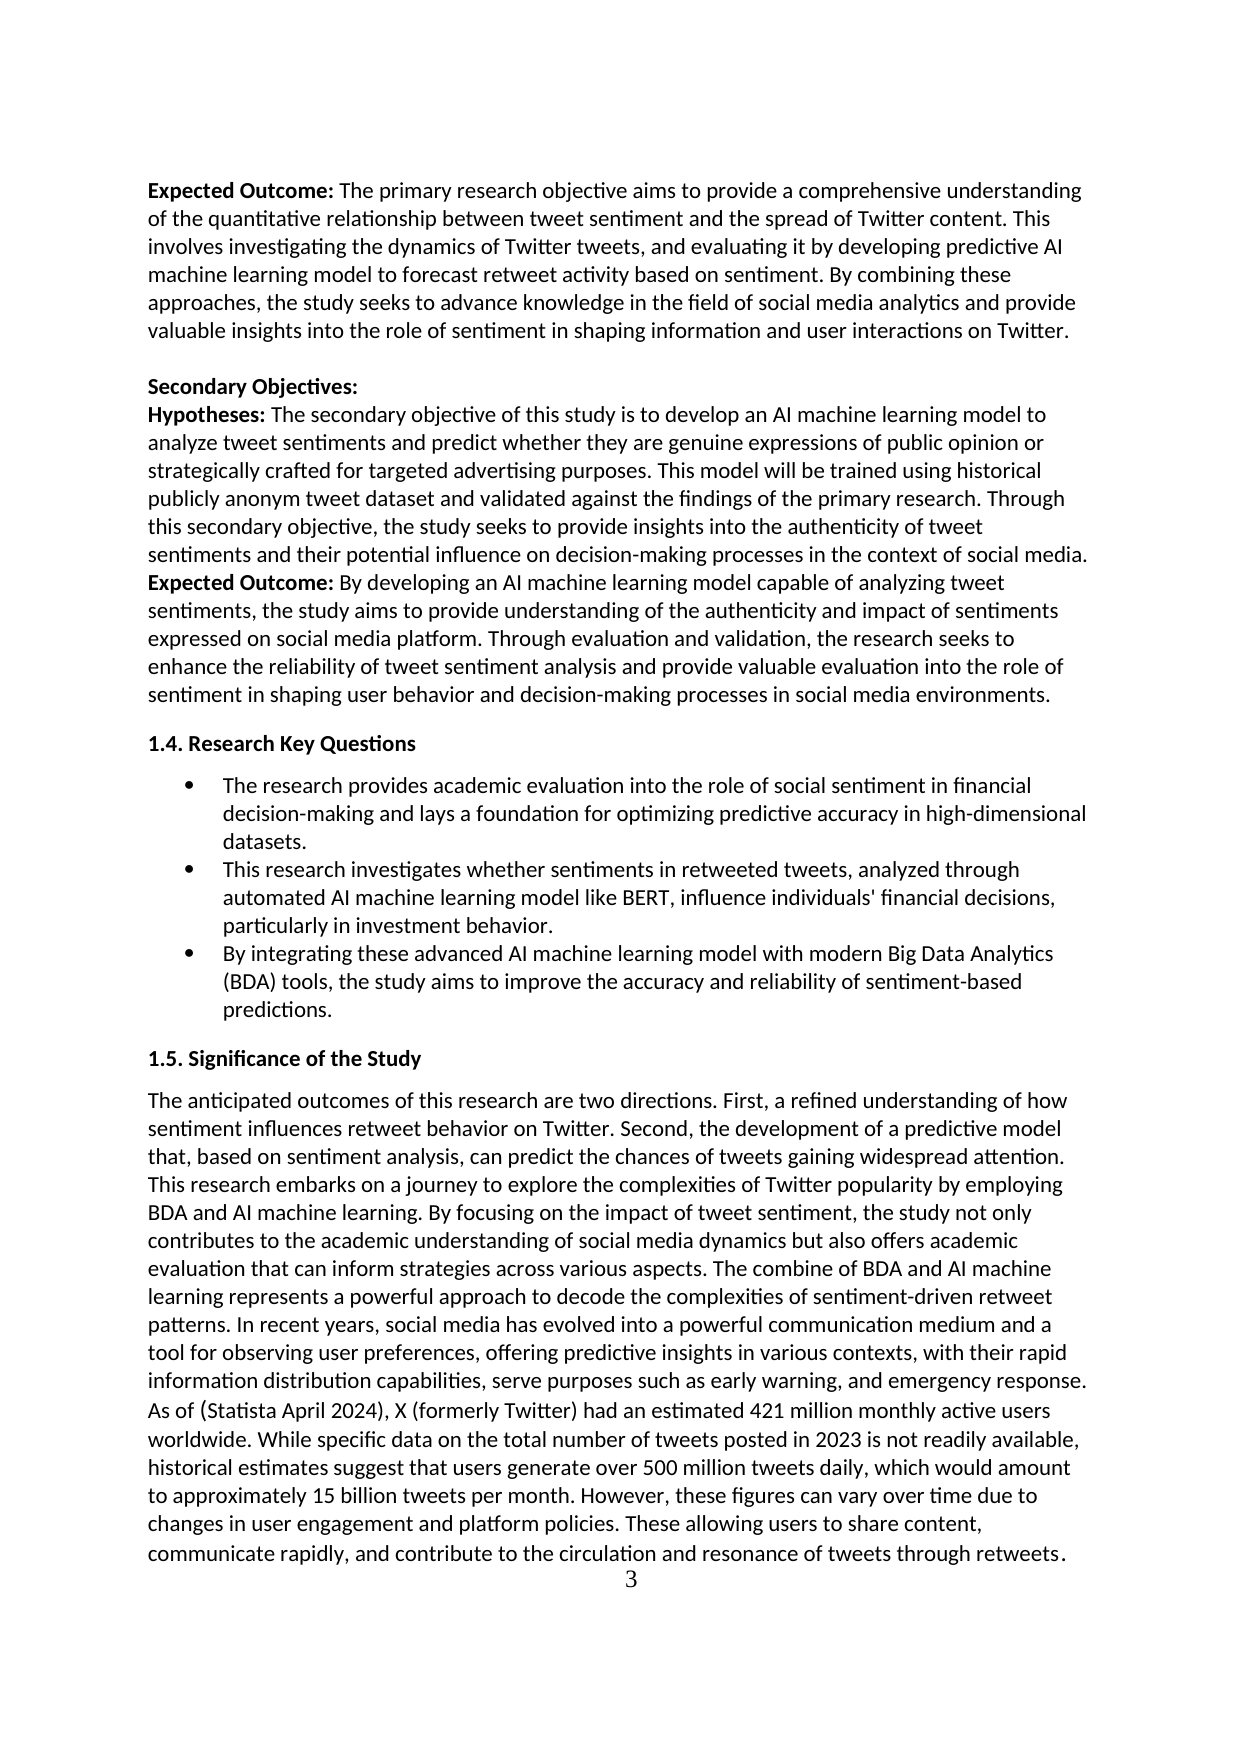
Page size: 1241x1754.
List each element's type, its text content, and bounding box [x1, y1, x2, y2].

subtitle 1.5. Significance of the Study [148, 1044, 1092, 1072]
text Secondary Objectives: [148, 372, 1092, 400]
text Hypotheses: The secondary objective of this study is to develop an AI machine learning model to analyze tweet sentiments and predict whether they are genuine expressions of public opinion or strategically crafted for targeted advertising purposes. This model will be trained using historical publicly anonym tweet dataset and validated against the findings of the primary research. Through this secondary objective, the study seeks to provide insights into the authenticity of tweet sentiments and their potential influence on decision-making processes in the context of social media. [148, 400, 1092, 568]
text Expected Outcome: The primary research objective aims to provide a comprehensive understanding of the quantitative relationship between tweet sentiment and the spread of Twitter content. This involves investigating the dynamics of Twitter tweets, and evaluating it by developing predictive AI machine learning model to forecast retweet activity based on sentiment. By combining these approaches, the study seeks to advance knowledge in the field of social media analytics and provide valuable insights into the role of sentiment in shaping information and user interactions on Twitter. [148, 176, 1092, 344]
subtitle 1.4. Research Key Questions [148, 729, 1092, 757]
list The research provides academic evaluation into the role of social sentiment in financial decision-making and lays a foundation for optimizing predictive accuracy in high-dimensional datasets. [185, 771, 1092, 855]
text This research embarks on a journey to explore the complexities of Twitter popularity by employing BDA and AI machine learning. By focusing on the impact of tweet sentiment, the study not only contributes to the academic understanding of social media dynamics but also offers academic evaluation that can inform strategies across various aspects. The combine of BDA and AI machine learning represents a powerful approach to decode the complexities of sentiment-driven retweet patterns. In recent years, social media has evolved into a powerful communication medium and a tool for observing user preferences, offering predictive insights in various contexts, with their rapid information distribution capabilities, serve purposes such as early warning, and emergency response. As of (Statista April 2024), X (formerly Twitter) had an estimated 421 million monthly active users worldwide. While specific data on the total number of tweets posted in 2023 is not readily available, historical estimates suggest that users generate over 500 million tweets daily, which would amount to approximately 15 billion tweets per month. However, these figures can vary over time due to changes in user engagement and platform policies. These allowing users to share content, communicate rapidly, and contribute to the circulation and resonance of tweets through retweets. [148, 1170, 1092, 1567]
text Expected Outcome: By developing an AI machine learning model capable of analyzing tweet sentiments, the study aims to provide understanding of the authenticity and impact of sentiments expressed on social media platform. Through evaluation and validation, the research seeks to enhance the reliability of tweet sentiment analysis and provide valuable evaluation into the role of sentiment in shaping user behavior and decision-making processes in social media environments. [148, 568, 1092, 708]
text The anticipated outcomes of this research are two directions. First, a refined understanding of how sentiment influences retweet behavior on Twitter. Second, the development of a predictive model that, based on sentiment analysis, can predict the chances of tweets gaining widespread attention. [148, 1086, 1092, 1170]
list This research investigates whether sentiments in retweeted tweets, analyzed through automated AI machine learning model like BERT, influence individuals' financial decisions, particularly in investment behavior. [185, 855, 1092, 939]
list By integrating these advanced AI machine learning model with modern Big Data Analytics (BDA) tools, the study aims to improve the accuracy and reliability of sentiment-based predictions. [185, 939, 1092, 1023]
